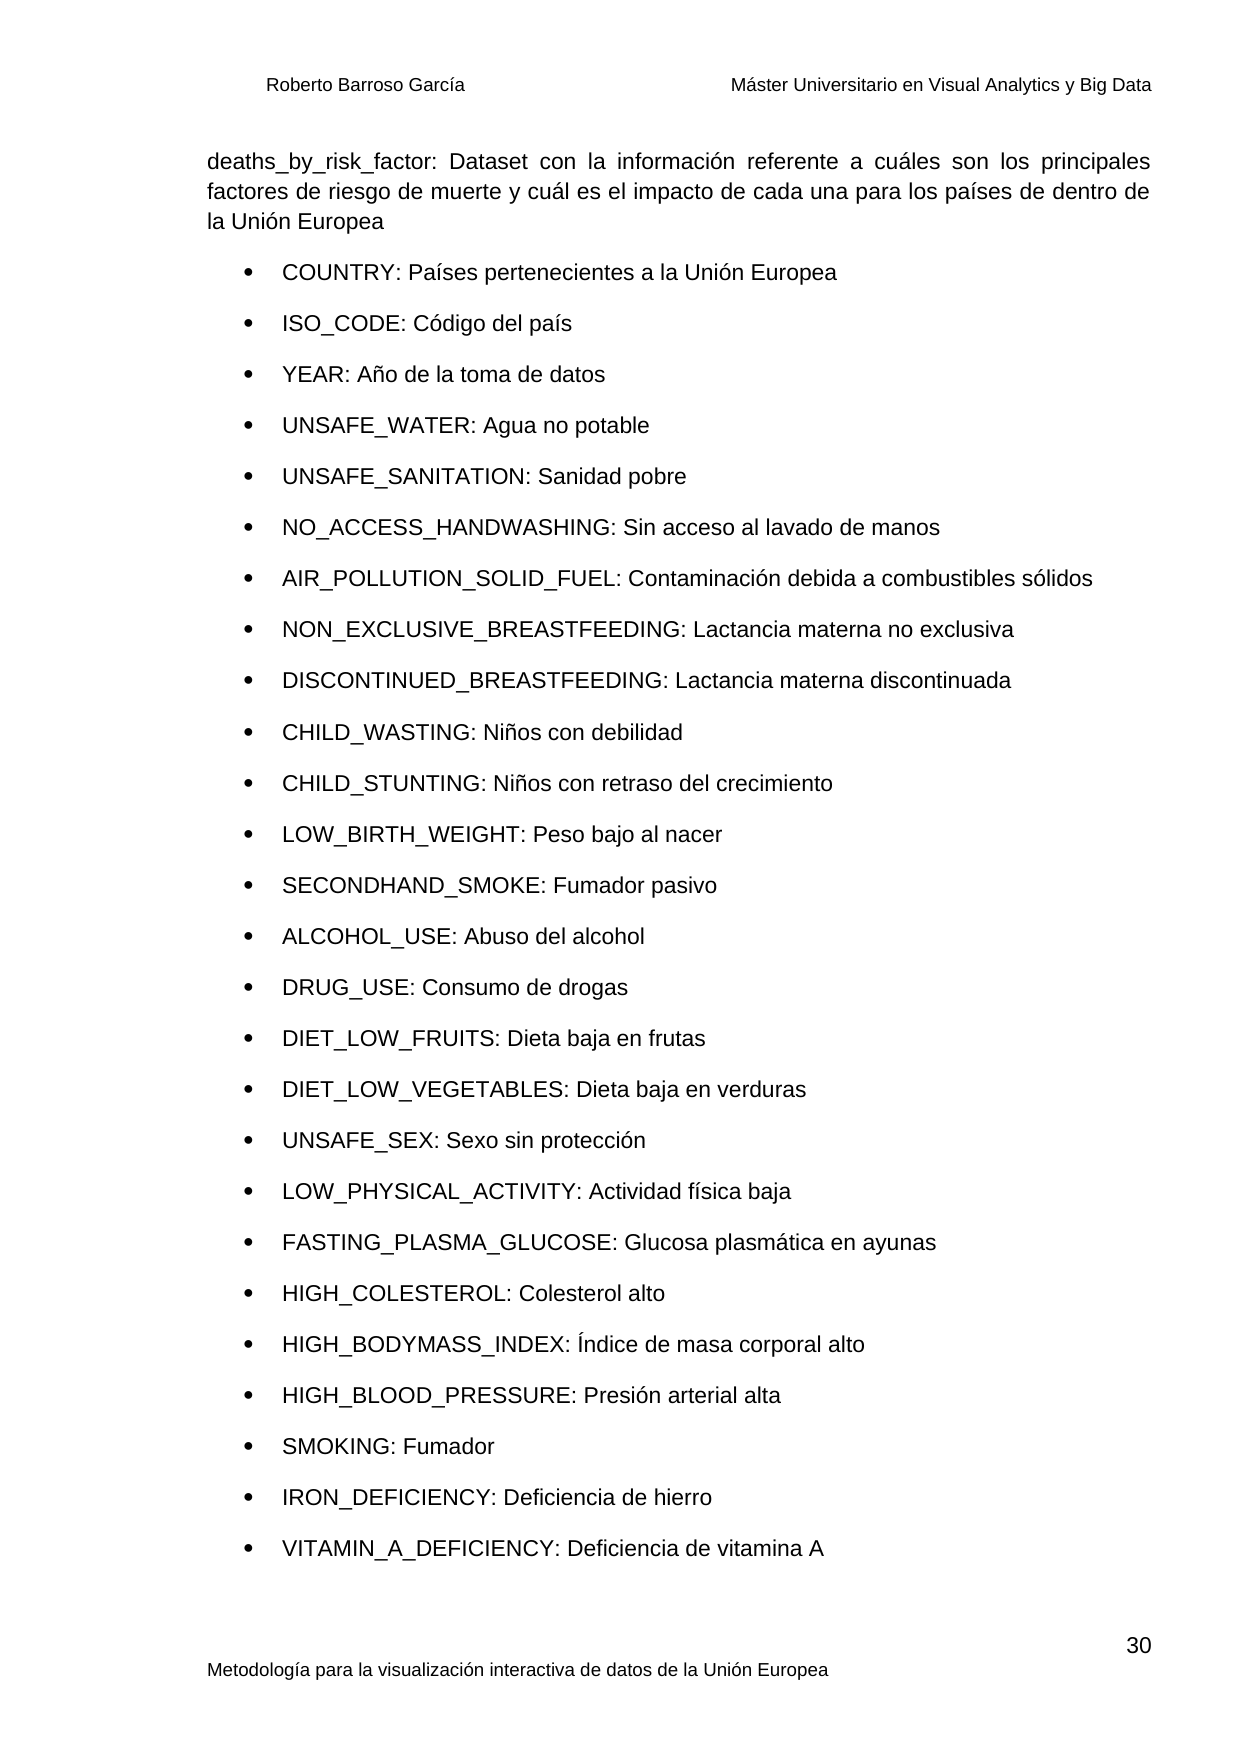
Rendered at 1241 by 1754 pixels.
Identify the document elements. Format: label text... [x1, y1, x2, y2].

list YEAR: Año de la toma de datos [244, 361, 1152, 388]
list UNSAFE_SEX: Sexo sin protección [244, 1127, 1152, 1153]
list DRUG_USE: Consumo de drogas [244, 974, 1152, 1000]
list SECONDHAND_SMOKE: Fumador pasivo [244, 872, 1152, 898]
list NO_ACCESS_HANDWASHING: Sin acceso al lavado de manos [244, 514, 1152, 541]
list HIGH_BODYMASS_INDEX: Índice de masa corporal alto [244, 1331, 1152, 1357]
list ALCOHOL_USE: Abuso del alcohol [244, 923, 1152, 949]
list FASTING_PLASMA_GLUCOSE: Glucosa plasmática en ayunas [244, 1229, 1152, 1255]
list HIGH_BLOOD_PRESSURE: Presión arterial alta [244, 1382, 1152, 1408]
list IRON_DEFICIENCY: Deficiencia de hierro [244, 1484, 1152, 1511]
list AIR_POLLUTION_SOLID_FUEL: Contaminación debida a combustibles sólidos [244, 565, 1152, 592]
list SMOKING: Fumador [244, 1433, 1152, 1459]
list UNSAFE_SANITATION: Sanidad pobre [244, 463, 1152, 490]
list CHILD_STUNTING: Niños con retraso del crecimiento [244, 769, 1152, 796]
list VITAMIN_A_DEFICIENCY: Deficiencia de vitamina A [244, 1535, 1152, 1562]
list HIGH_COLESTEROL: Colesterol alto [244, 1280, 1152, 1306]
list COUNTRY: Países pertenecientes a la Unión Europea [244, 259, 1152, 286]
list DISCONTINUED_BREASTFEEDING: Lactancia materna discontinuada [244, 667, 1152, 694]
list ISO_CODE: Código del país [244, 310, 1152, 337]
list DIET_LOW_FRUITS: Dieta baja en frutas [244, 1025, 1152, 1051]
list NON_EXCLUSIVE_BREASTFEEDING: Lactancia materna no exclusiva [244, 616, 1152, 643]
list CHILD_WASTING: Niños con debilidad [244, 718, 1152, 745]
text deaths_by_risk_factor: Dataset con la información referente a cuáles son los principales factores de riesgo de muerte y cuál es el impacto de cada una para los países de dentro de la Unión Europea [207, 148, 1152, 234]
list UNSAFE_WATER: Agua no potable [244, 412, 1152, 439]
list LOW_PHYSICAL_ACTIVITY: Actividad física baja [244, 1178, 1152, 1204]
list LOW_BIRTH_WEIGHT: Peso bajo al nacer [244, 821, 1152, 847]
list DIET_LOW_VEGETABLES: Dieta baja en verduras [244, 1076, 1152, 1102]
